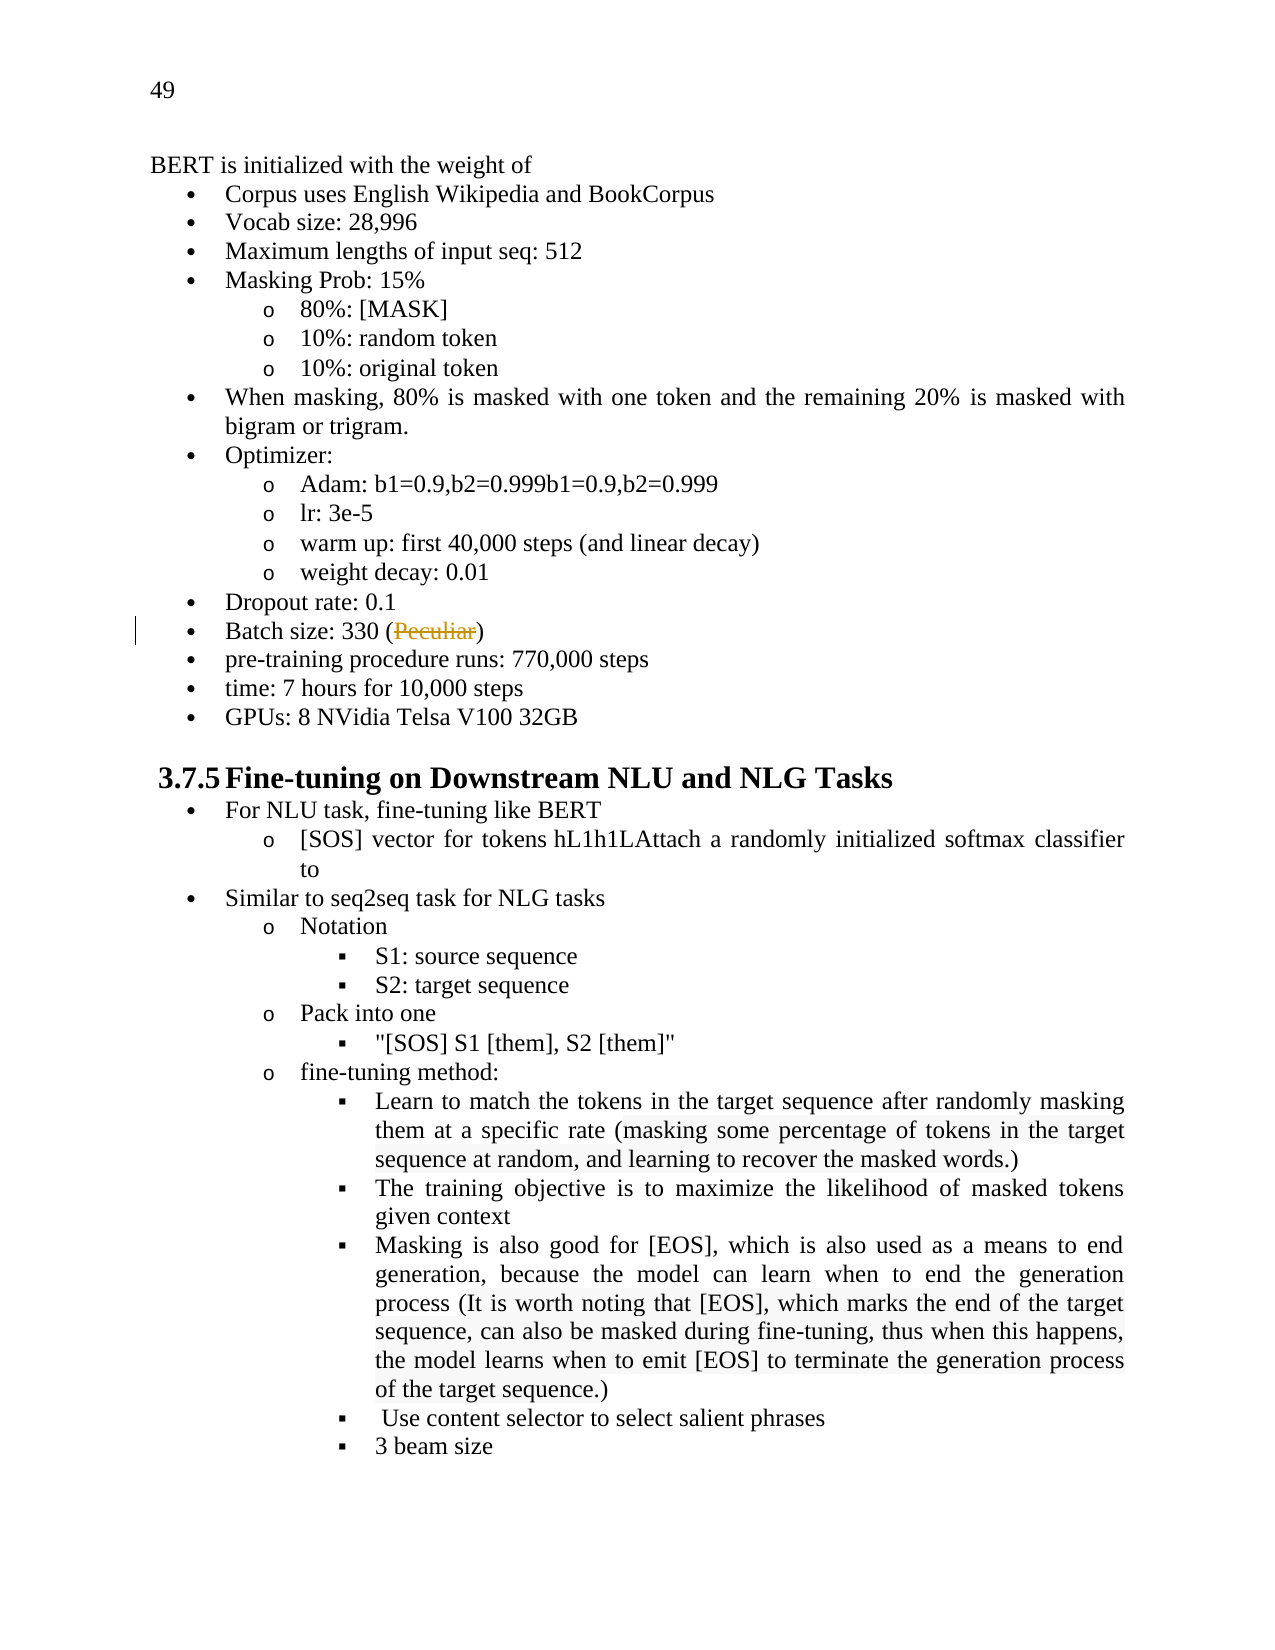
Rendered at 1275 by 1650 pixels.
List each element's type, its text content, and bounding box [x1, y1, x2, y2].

list Batch size: 330 () [187, 616, 1125, 644]
list S2: target sequence [337, 970, 1125, 998]
list weight decay: 0.01 [262, 557, 1125, 587]
list fine-tuning method: [262, 1057, 1125, 1086]
list For NLU task, fine-tuning like BERT [187, 796, 1125, 824]
list pre-training procedure runs: 770,000 steps [187, 644, 1125, 673]
list 3 beam size [337, 1431, 1125, 1460]
list Pack into one [262, 998, 1125, 1028]
list Similar to seq2seq task for NLG tasks [187, 883, 1125, 911]
subtitle 3.7.5 Fine-tuning on Downstream NLU and NLG Tasks [150, 759, 1125, 796]
list "[SOS] S1 [them], S2 [them]" [337, 1028, 1125, 1057]
list Masking is also good for [EOS], which is also used as a means to end generation, because the model can learn when to end the generation process (It is worth noting that [EOS], which marks the end of the target sequence, can also be masked during fine-tuning, thus when this happens, the model learns when to emit [EOS] to terminate the generation process of the target sequence.) [337, 1230, 1125, 1403]
list Learn to match the tokens in the target sequence after randomly masking them at a specific rate (masking some percentage of tokens in the target sequence at random, and learning to recover the masked words.) [337, 1086, 1125, 1173]
list lr: 3e-5 [262, 498, 1125, 528]
list 10%: random token [262, 323, 1125, 353]
list time: 7 hours for 10,000 steps [187, 673, 1125, 702]
list Adam: b1=0.9,b2=0.999b1=0.9,b2=0.999 [262, 469, 1125, 498]
list Use content selector to select salient phrases [337, 1403, 1125, 1431]
list warm up: first 40,000 steps (and linear decay) [262, 528, 1125, 557]
list 10%: original token [262, 353, 1125, 382]
list GPUs: 8 NVidia Telsa V100 32GB [187, 702, 1125, 731]
list When masking, 80% is masked with one token and the remaining 20% ​​is masked with bigram or trigram. [187, 382, 1125, 440]
list Dropout rate: 0.1 [187, 587, 1125, 616]
list Optimizer: [187, 440, 1125, 469]
list The training objective is to maximize the likelihood of masked tokens given context [337, 1173, 1125, 1230]
list Notation [262, 911, 1125, 941]
list Vocab size: 28,996 [187, 207, 1125, 236]
list Maximum lengths of input seq: 512 [187, 236, 1125, 265]
list Corpus uses English Wikipedia and BookCorpus [187, 179, 1125, 207]
list Masking Prob: 15% [187, 265, 1125, 294]
list 80%: [MASK] [262, 294, 1125, 323]
list [SOS] vector for tokens hL1h1LAttach a randomly initialized softmax classifier to [262, 824, 1125, 883]
list S1: source sequence [337, 941, 1125, 970]
text BERT is initialized with the weight of [150, 150, 1125, 179]
